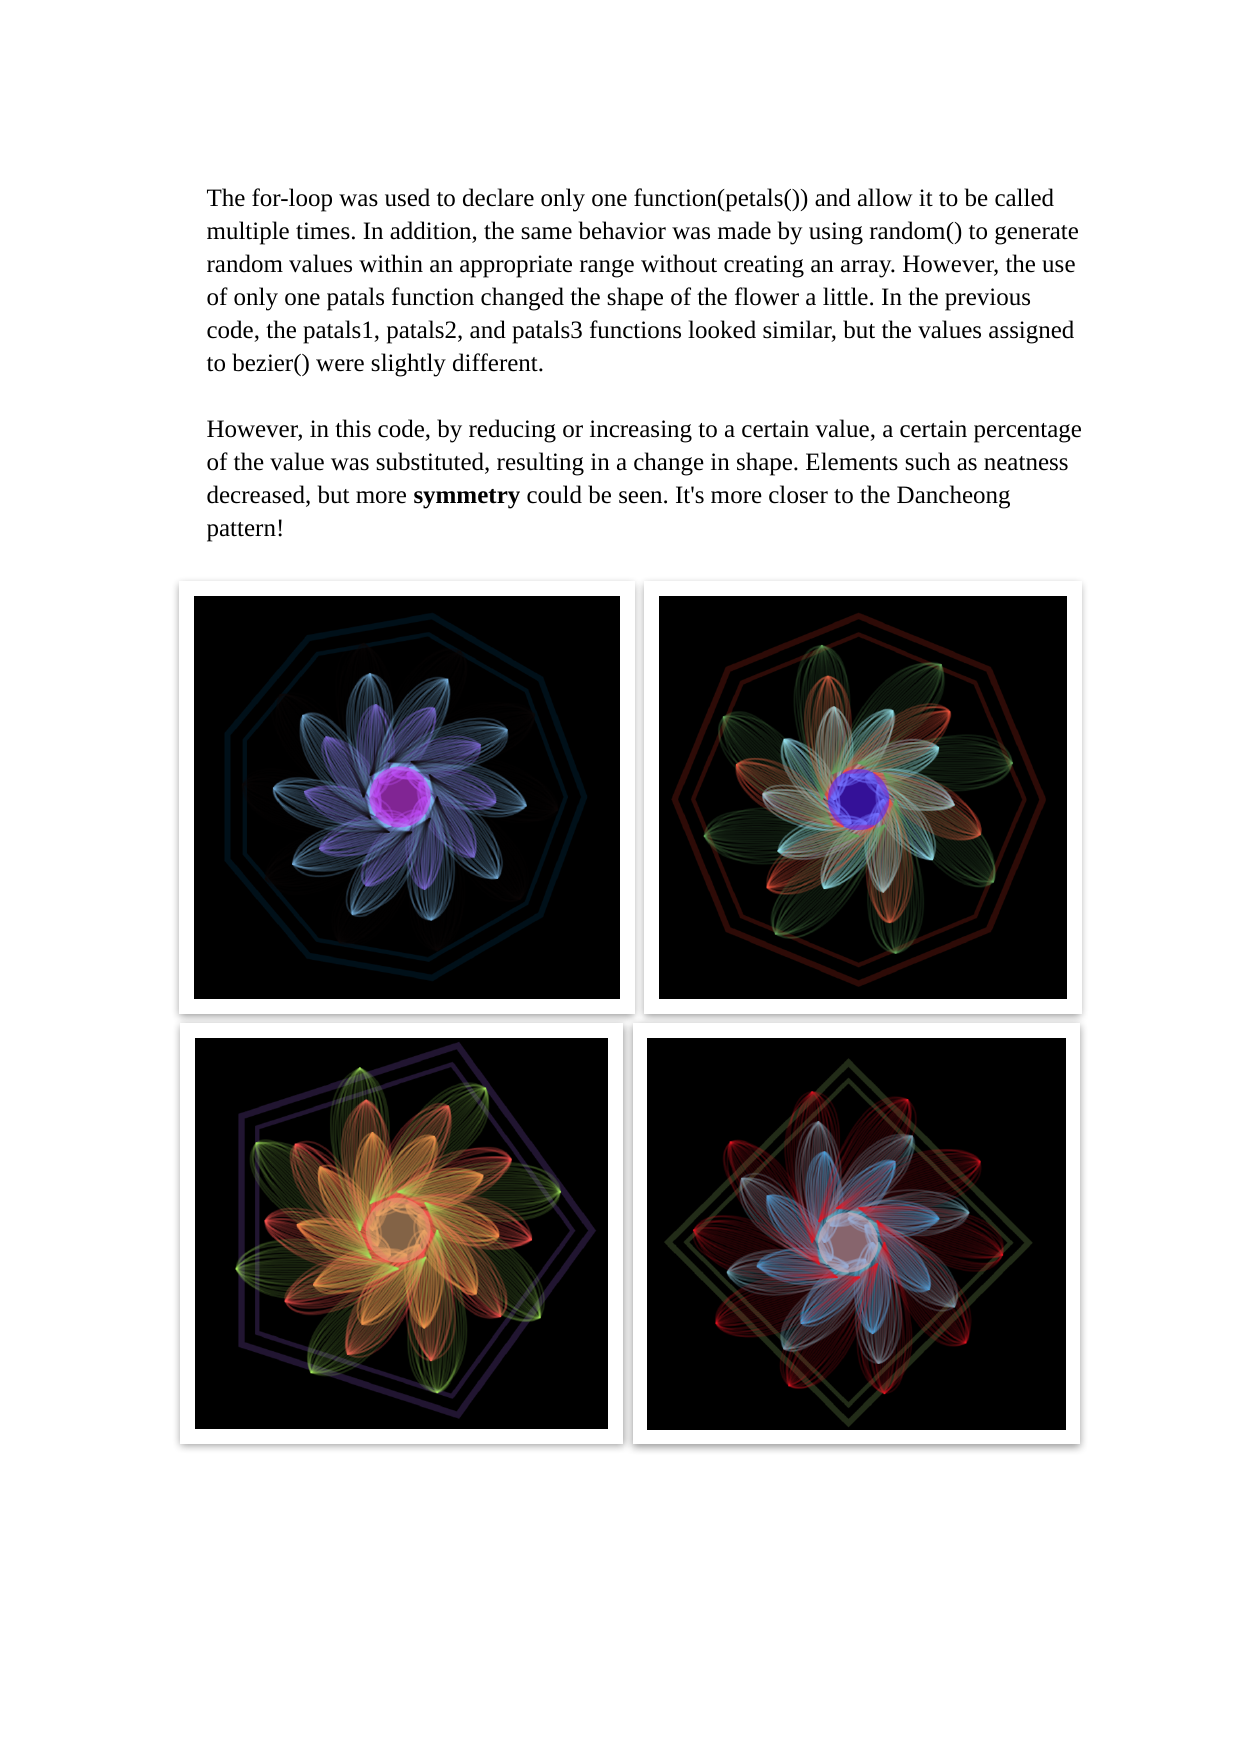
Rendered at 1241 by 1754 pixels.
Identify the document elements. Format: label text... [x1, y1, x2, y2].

text The for-loop was used to declare only one function(petals()) and allow it to be called multiple times. In addition, the same behavior was made by using random() to generate random values within an appropriate range without creating an array. However, the use of only one patals function changed the shape of the flower a little. In the previous code, the patals1, patals2, and patals3 functions looked similar, but the values assigned to bezier() were slightly different. However, in this code, by reducing or increasing to a certain value, a certain percentage of the value was substituted, resulting in a change in shape. Elements such as neatness decreased, but more symmetry could be seen. It's more closer to the Dancheong pattern! [206, 150, 1090, 542]
picture [195, 1038, 608, 1429]
picture [194, 596, 620, 999]
picture [647, 1038, 1066, 1430]
picture [659, 596, 1067, 999]
